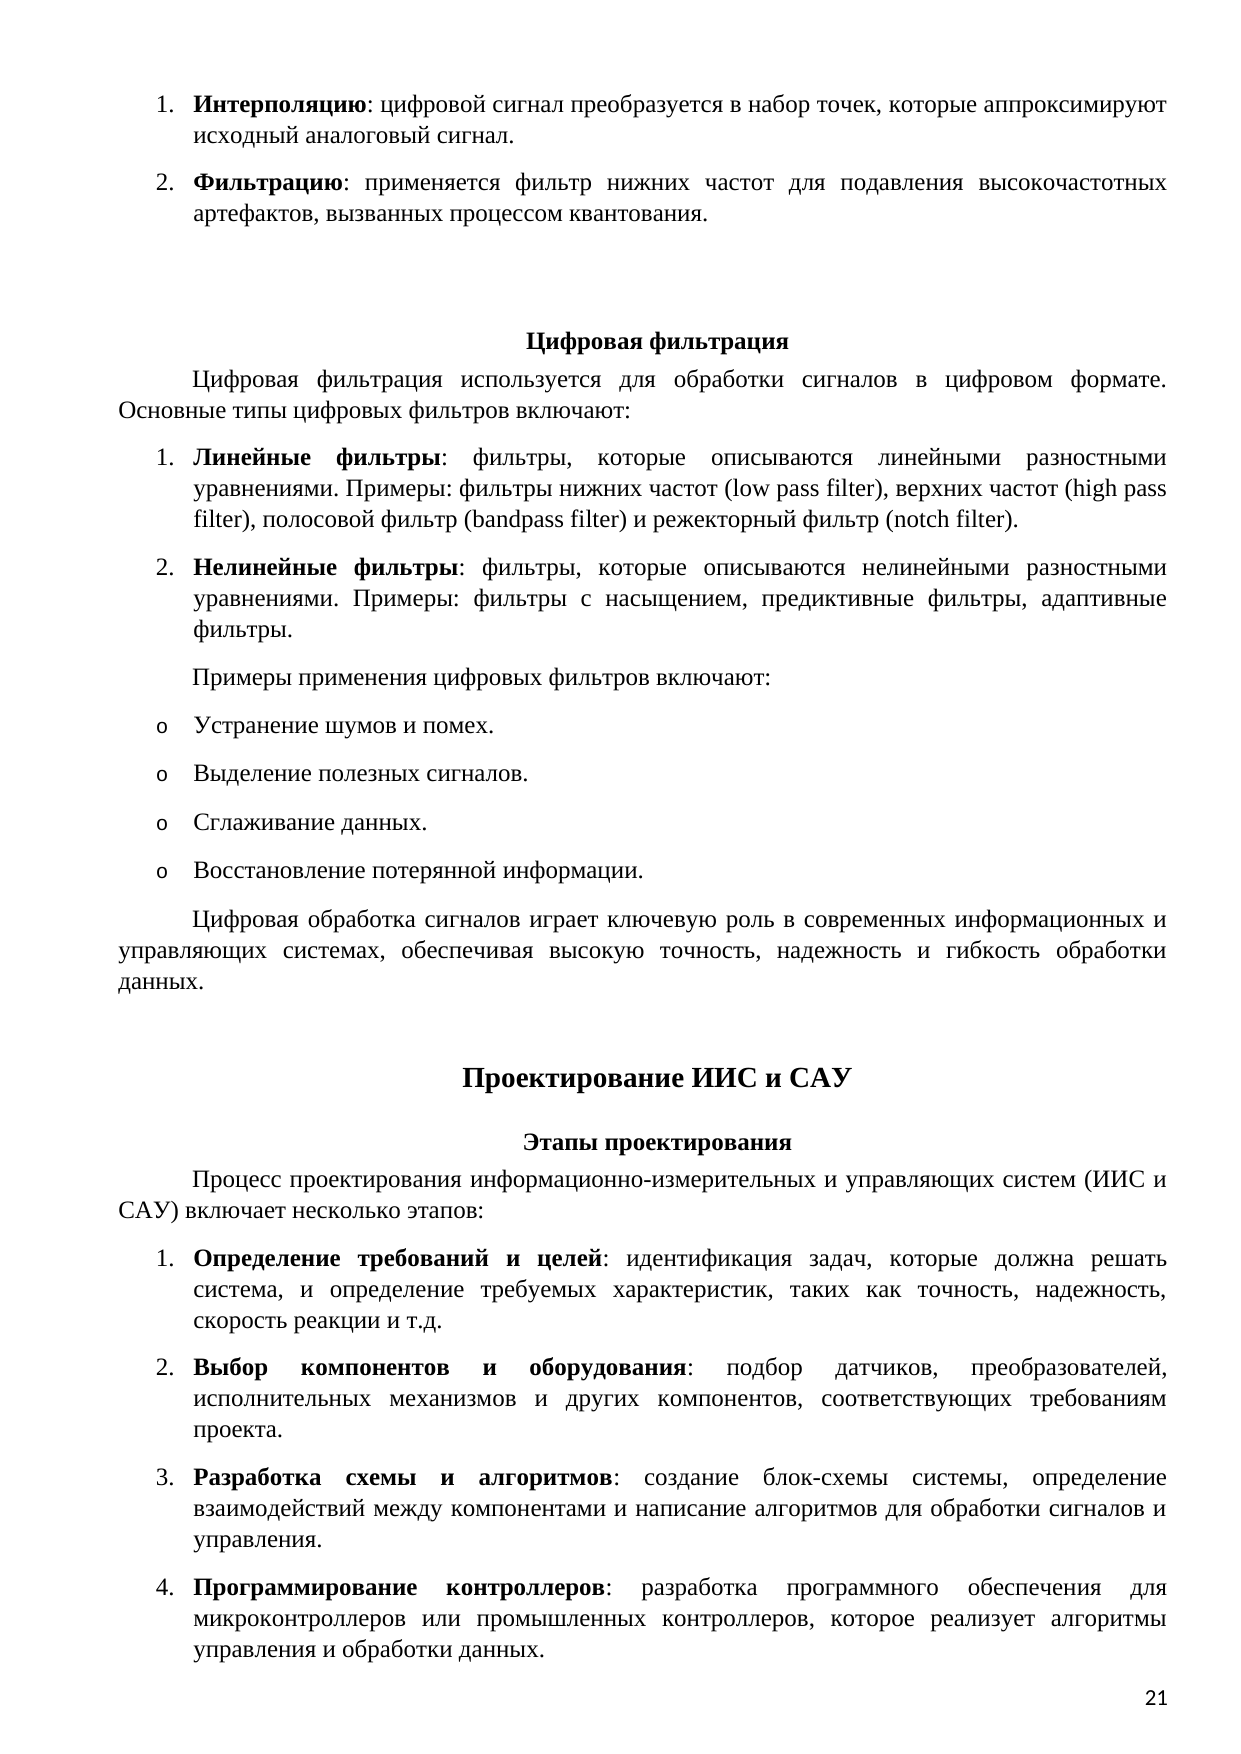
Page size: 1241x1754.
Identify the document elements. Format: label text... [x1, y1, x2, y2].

text Цифровая обработка сигналов играет ключевую роль в современных информационных и управляющих системах, обеспечивая высокую точность, надежность и гибкость обработки данных. [118, 904, 1168, 995]
list Выделение полезных сигналов. [156, 758, 1168, 788]
text Цифровая фильтрация используется для обработки сигналов в цифровом формате. Основные типы цифровых фильтров включают: [118, 364, 1168, 423]
subtitle Этапы проектирования [147, 1094, 1168, 1164]
list Выбор компонентов и оборудования: подбор датчиков, преобразователей, исполнительных механизмов и других компонентов, соответствующих требованиям проекта. [156, 1352, 1168, 1443]
list Разработка схемы и алгоритмов: создание блок-схемы системы, определение взаимодействий между компонентами и написание алгоритмов для обработки сигналов и управления. [156, 1462, 1168, 1553]
list Фильтрацию: применяется фильтр нижних частот для подавления высокочастотных артефактов, вызванных процессом квантования. [156, 167, 1168, 227]
list Программирование контроллеров: разработка программного обеспечения для микроконтроллеров или промышленных контроллеров, которое реализует алгоритмы управления и обработки данных. [156, 1572, 1168, 1663]
list Определение требований и целей: идентификация задач, которые должна решать система, и определение требуемых характеристик, таких как точность, надежность, скорость реакции и т.д. [156, 1243, 1168, 1333]
list Устранение шумов и помех. [156, 710, 1168, 739]
list Интерполяцию: цифровой сигнал преобразуется в набор точек, которые аппроксимируют исходный аналоговый сигнал. [156, 89, 1168, 148]
text Примеры применения цифровых фильтров включают: [118, 662, 1168, 691]
list Нелинейные фильтры: фильтры, которые описываются нелинейными разностными уравнениями. Примеры: фильтры с насыщением, предиктивные фильтры, адаптивные фильтры. [156, 552, 1168, 643]
subtitle Цифровая фильтрация [147, 294, 1168, 364]
list Линейные фильтры: фильтры, которые описываются линейными разностными уравнениями. Примеры: фильтры нижних частот (low pass filter), верхних частот (high pass filter), полосовой фильтр (bandpass filter) и режекторный фильтр (notch filter). [156, 442, 1168, 533]
subtitle Проектирование ИИС и САУ [147, 1061, 1168, 1094]
list Сглаживание данных. [156, 807, 1168, 836]
list Восстановление потерянной информации. [156, 855, 1168, 885]
text Процесс проектирования информационно-измерительных и управляющих систем (ИИС и САУ) включает несколько этапов: [118, 1164, 1168, 1224]
